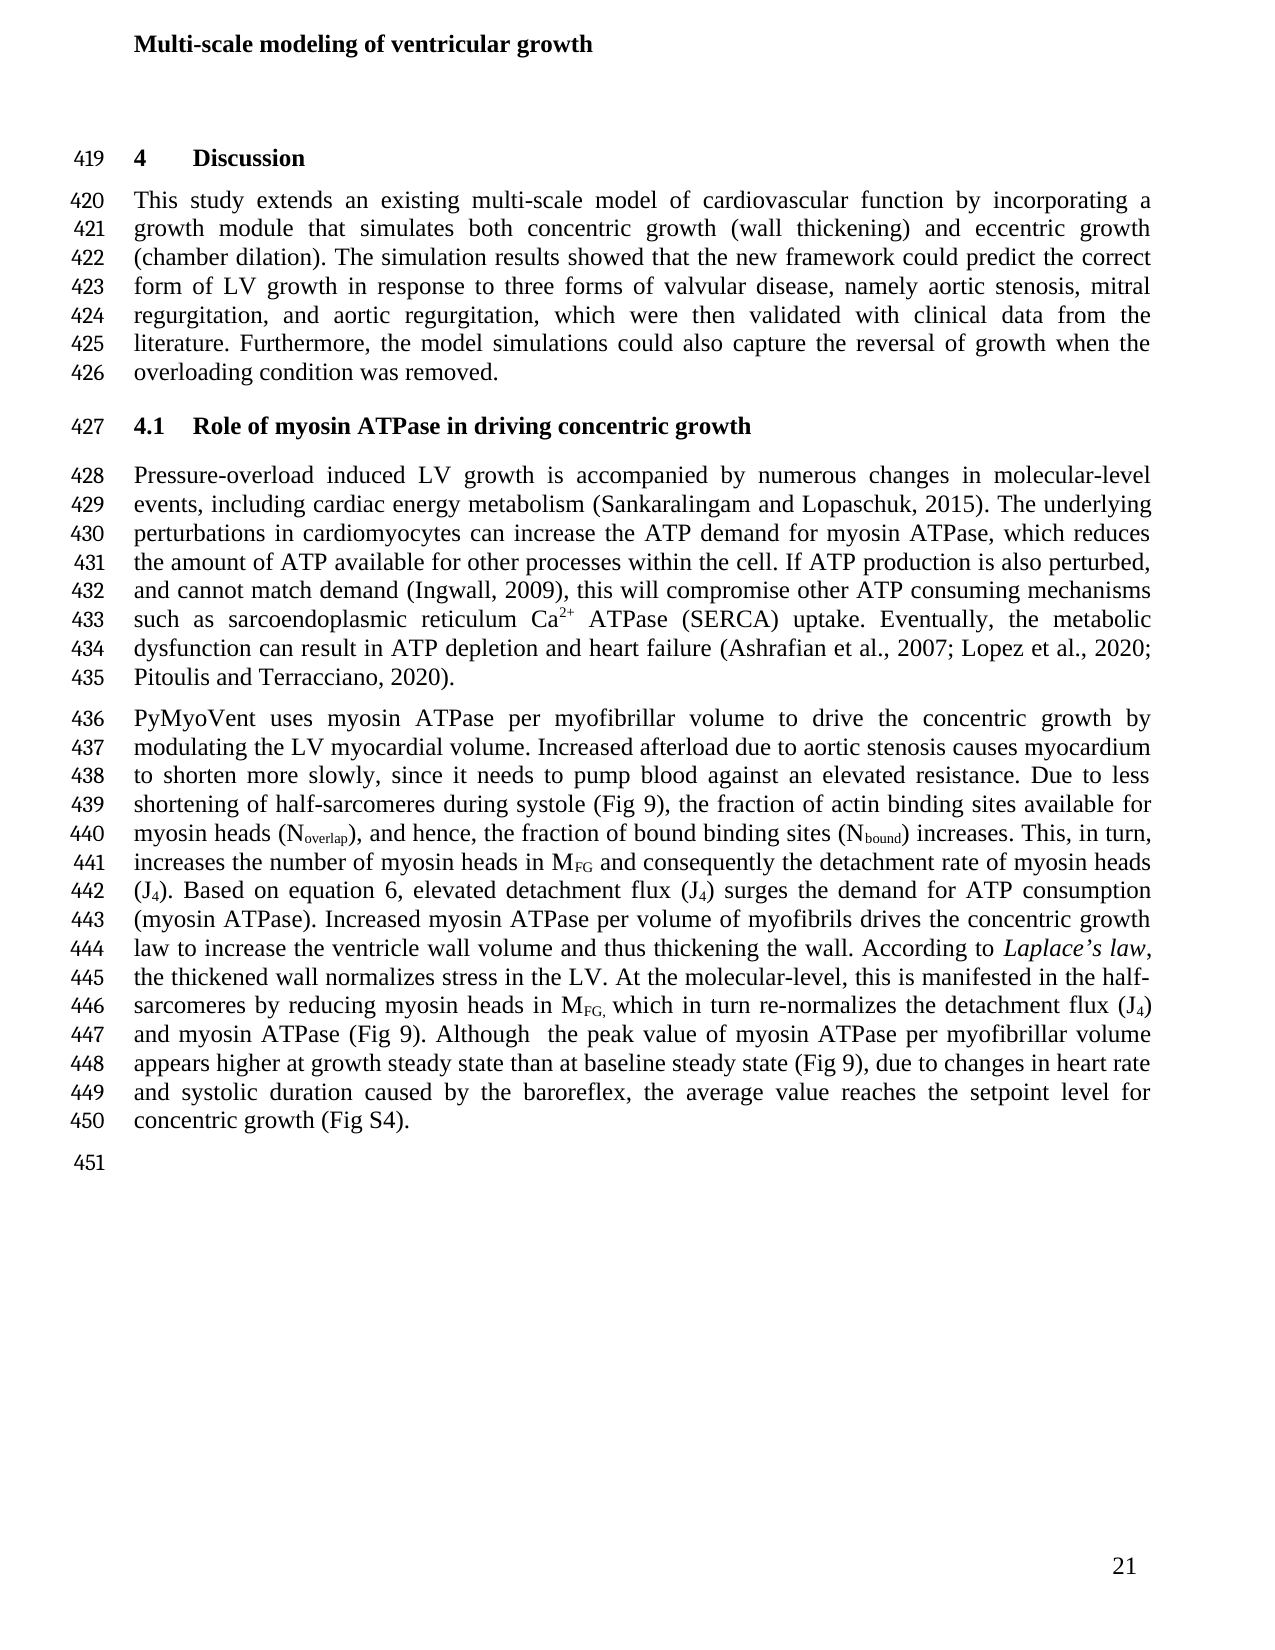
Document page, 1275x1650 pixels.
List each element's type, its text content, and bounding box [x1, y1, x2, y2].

subtitle Discussion [133, 143, 1152, 172]
text Pressure-overload induced LV growth is accompanied by numerous changes in molecular-level events, including cardiac energy metabolism (Sankaralingam and Lopaschuk, 2015). The underlying perturbations in cardiomyocytes can increase the ATP demand for myosin ATPase, which reduces the amount of ATP available for other processes within the cell. If ATP production is also perturbed, and cannot match demand (Ingwall, 2009), this will compromise other ATP consuming mechanisms such as sarcoendoplasmic reticulum Ca2+ ATPase (SERCA) uptake. Eventually, the metabolic dysfunction can result in ATP depletion and heart failure (Ashrafian et al., 2007; Lopez et al., 2020; Pitoulis and Terracciano, 2020). [133, 461, 1152, 691]
text This study extends an existing multi-scale model of cardiovascular function by incorporating a growth module that simulates both concentric growth (wall thickening) and eccentric growth (chamber dilation). The simulation results showed that the new framework could predict the correct form of LV growth in response to three forms of valvular disease, namely aortic stenosis, mitral regurgitation, and aortic regurgitation, which were then validated with clinical data from the literature. Furthermore, the model simulations could also capture the reversal of growth when the overloading condition was removed. [133, 185, 1152, 386]
subtitle Role of myosin ATPase in driving concentric growth [133, 411, 1152, 440]
